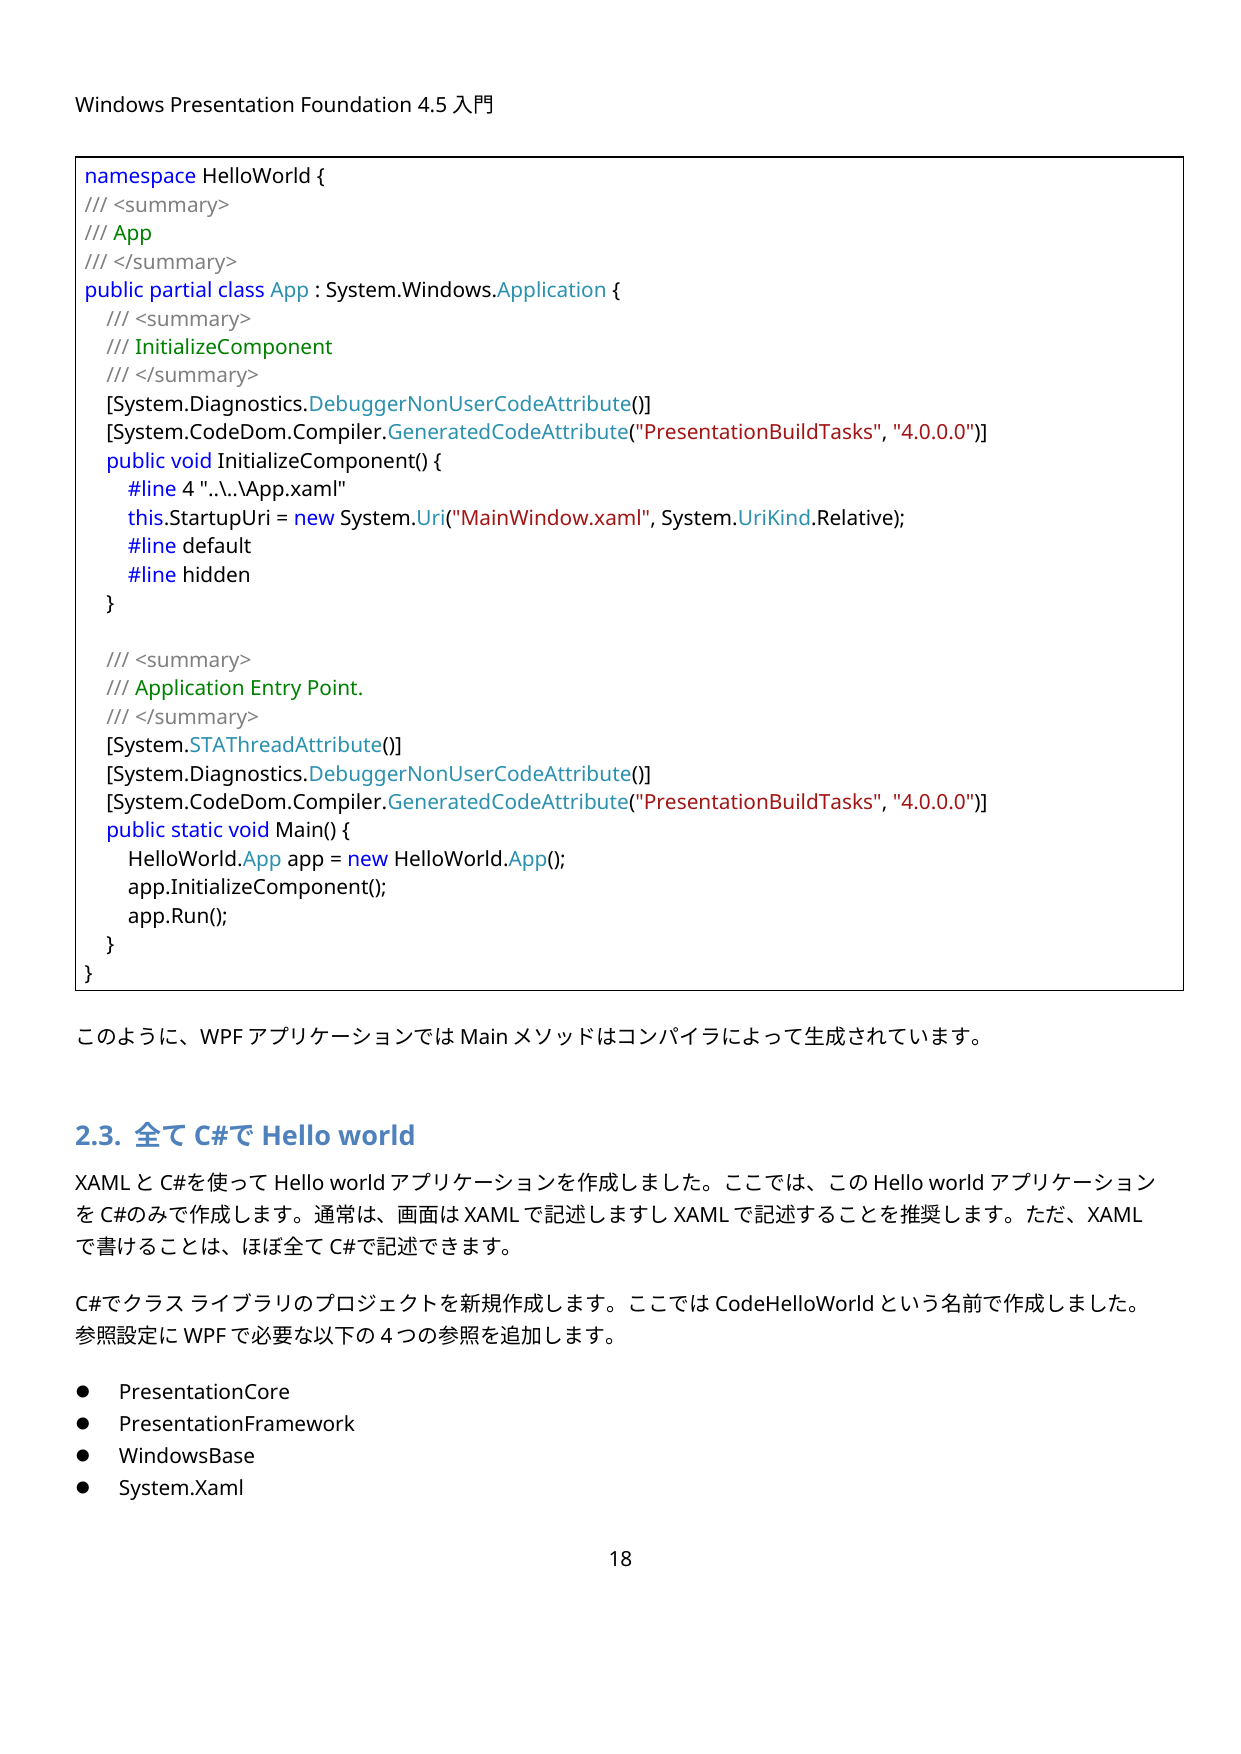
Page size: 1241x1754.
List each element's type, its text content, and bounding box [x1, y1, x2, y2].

list PresentationCore [75, 1376, 1165, 1407]
text namespace HelloWorld { [76, 159, 1183, 190]
text [System.CodeDom.Compiler.GeneratedCodeAttribute("PresentationBuildTasks", "4.0.0.0")] [84, 417, 1174, 446]
text /// <summary> [84, 645, 1174, 673]
list System.Xaml [75, 1471, 1165, 1503]
text } [84, 929, 1174, 958]
text /// <summary> [84, 190, 1174, 218]
text this.StartupUri = new System.Uri("MainWindow.xaml", System.UriKind.Relative); [84, 503, 1174, 531]
text [System.CodeDom.Compiler.GeneratedCodeAttribute("PresentationBuildTasks", "4.0.0.0")] [84, 787, 1174, 816]
text /// InitializeComponent [84, 332, 1174, 361]
text } [76, 958, 1183, 988]
text /// </summary> [84, 361, 1174, 389]
text [System.Diagnostics.DebuggerNonUserCodeAttribute()] [84, 759, 1174, 787]
text /// App [84, 218, 1174, 247]
text public partial class App : System.Windows.Application { [84, 275, 1174, 304]
text #line hidden [84, 560, 1174, 588]
text /// </summary> [84, 702, 1174, 730]
text HelloWorld.App app = new HelloWorld.App(); [84, 844, 1174, 872]
text app.InitializeComponent(); [84, 872, 1174, 901]
text public void InitializeComponent() { [84, 446, 1174, 474]
text #line 4 "..\..\App.xaml" [84, 474, 1174, 503]
list WindowsBase [75, 1439, 1165, 1471]
text C#でクラス ライブラリのプロジェクトを新規作成します。ここではCodeHelloWorldという名前で作成しました。参照設定にWPFで必要な以下の4つの参照を追加します。 [75, 1287, 1165, 1351]
text public static void Main() { [84, 816, 1174, 844]
text /// Application Entry Point. [84, 673, 1174, 702]
text [System.Diagnostics.DebuggerNonUserCodeAttribute()] [84, 389, 1174, 417]
subtitle 全てC#でHello world [75, 1102, 1165, 1166]
list PresentationFramework [75, 1407, 1165, 1439]
text /// </summary> [84, 247, 1174, 275]
text このように、WPFアプリケーションではMainメソッドはコンパイラによって生成されています。 [75, 991, 1165, 1052]
text /// <summary> [84, 304, 1174, 332]
text XAMLとC#を使ってHello worldアプリケーションを作成しました。ここでは、このHello worldアプリケーションをC#のみで作成します。通常は、画面はXAMLで記述しますしXAMLで記述することを推奨します。ただ、XAMLで書けることは、ほぼ全てC#で記述できます。 [75, 1166, 1165, 1262]
text #line default [84, 531, 1174, 560]
text app.Run(); [84, 901, 1174, 929]
text [System.STAThreadAttribute()] [84, 730, 1174, 759]
text } [84, 588, 1174, 617]
